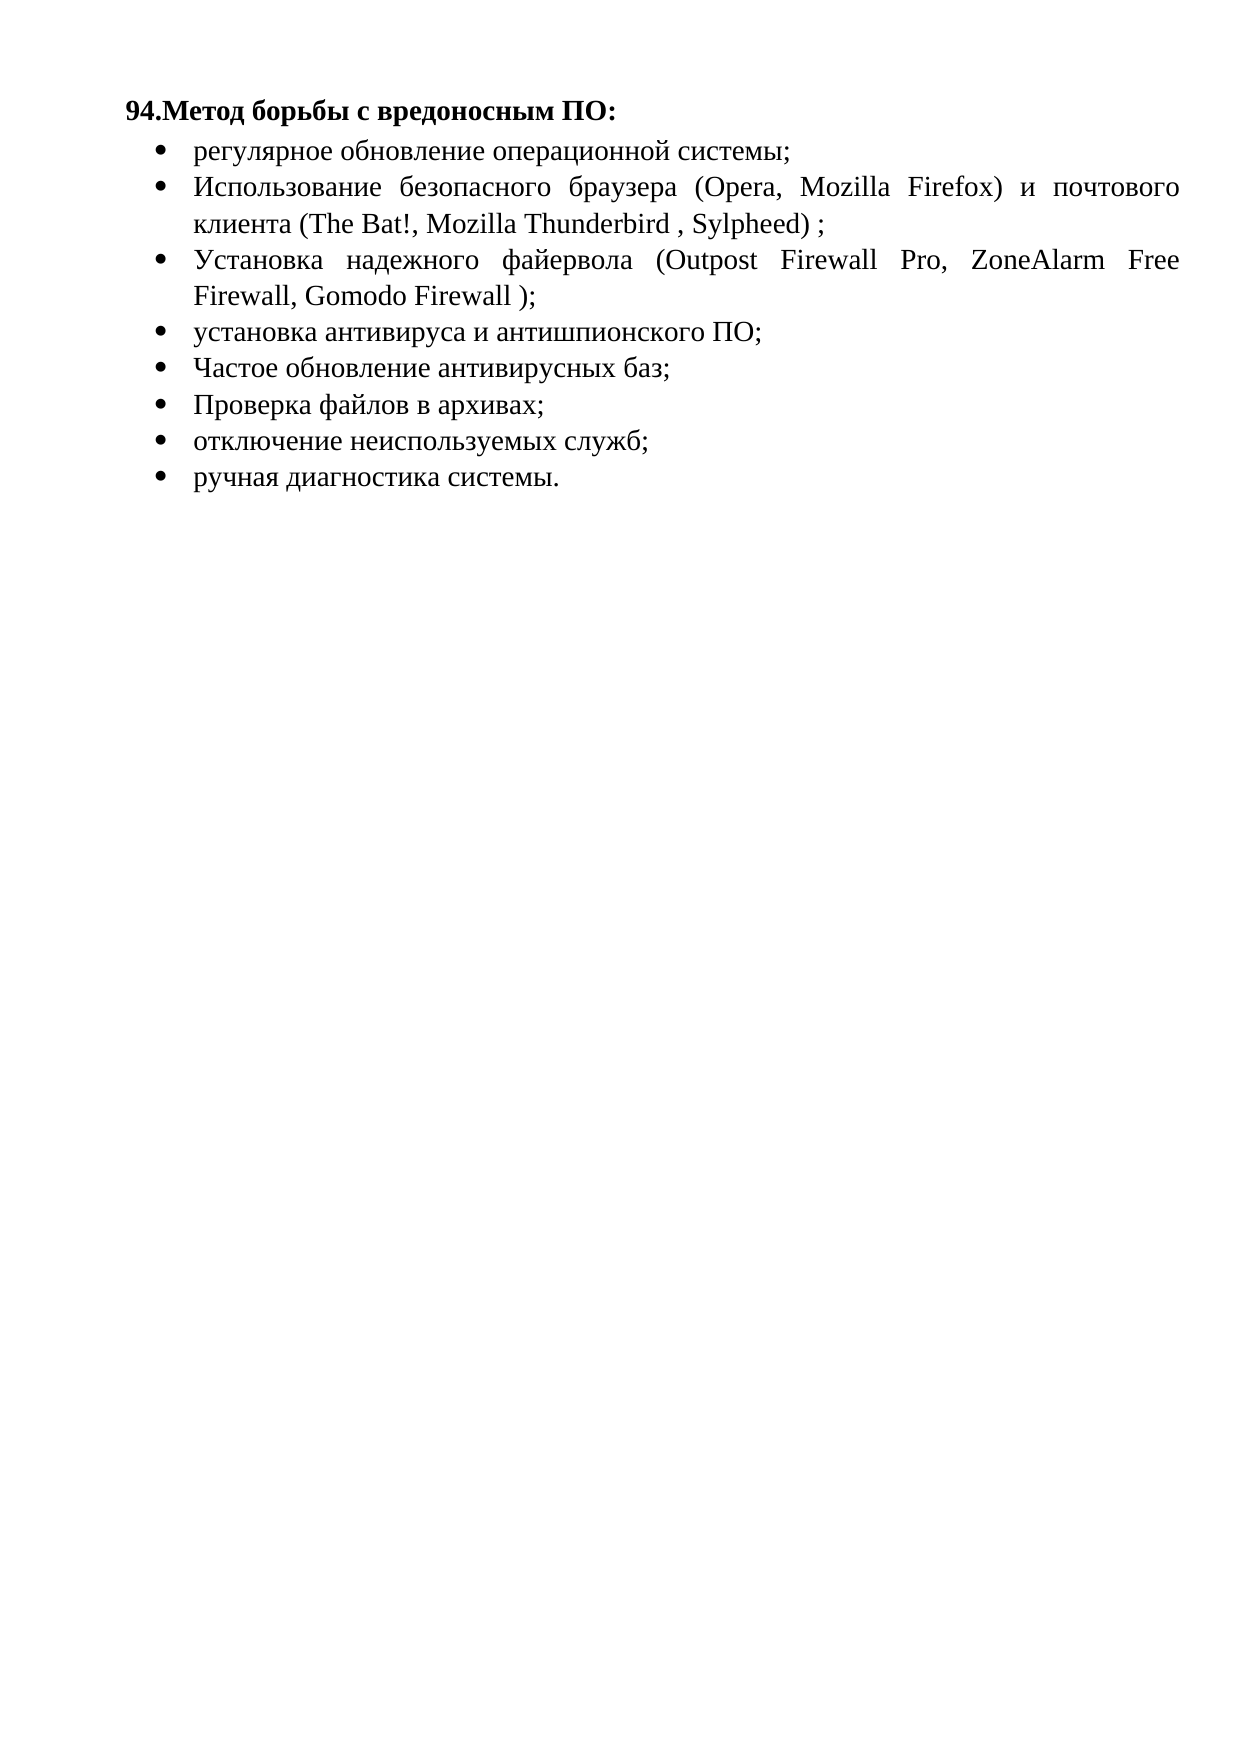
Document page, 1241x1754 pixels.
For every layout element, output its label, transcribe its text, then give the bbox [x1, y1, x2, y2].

subtitle 94.Метод борьбы с вредоносным ПО: [118, 93, 1181, 127]
list Установка надежного файервола (Outpost Firewall Pro, ZoneAlarm Free Firewall, Gomodo Firewall ); [156, 242, 1181, 312]
list Частое обновление антивирусных баз; [156, 351, 1181, 384]
list отключение неиспользуемых служб; [156, 423, 1181, 457]
list Проверка файлов в архивах; [156, 387, 1181, 421]
list установка антивируса и антишпионского ПО; [156, 314, 1181, 348]
list Использование безопасного браузера (Opera, Mozilla Firefox) и почтового клиента (The Bat!, Mozilla Thunderbird , Sylpheed) ; [156, 169, 1181, 239]
list регулярное обновление операционной системы; [156, 133, 1181, 167]
list ручная диагностика системы. [156, 459, 1181, 493]
